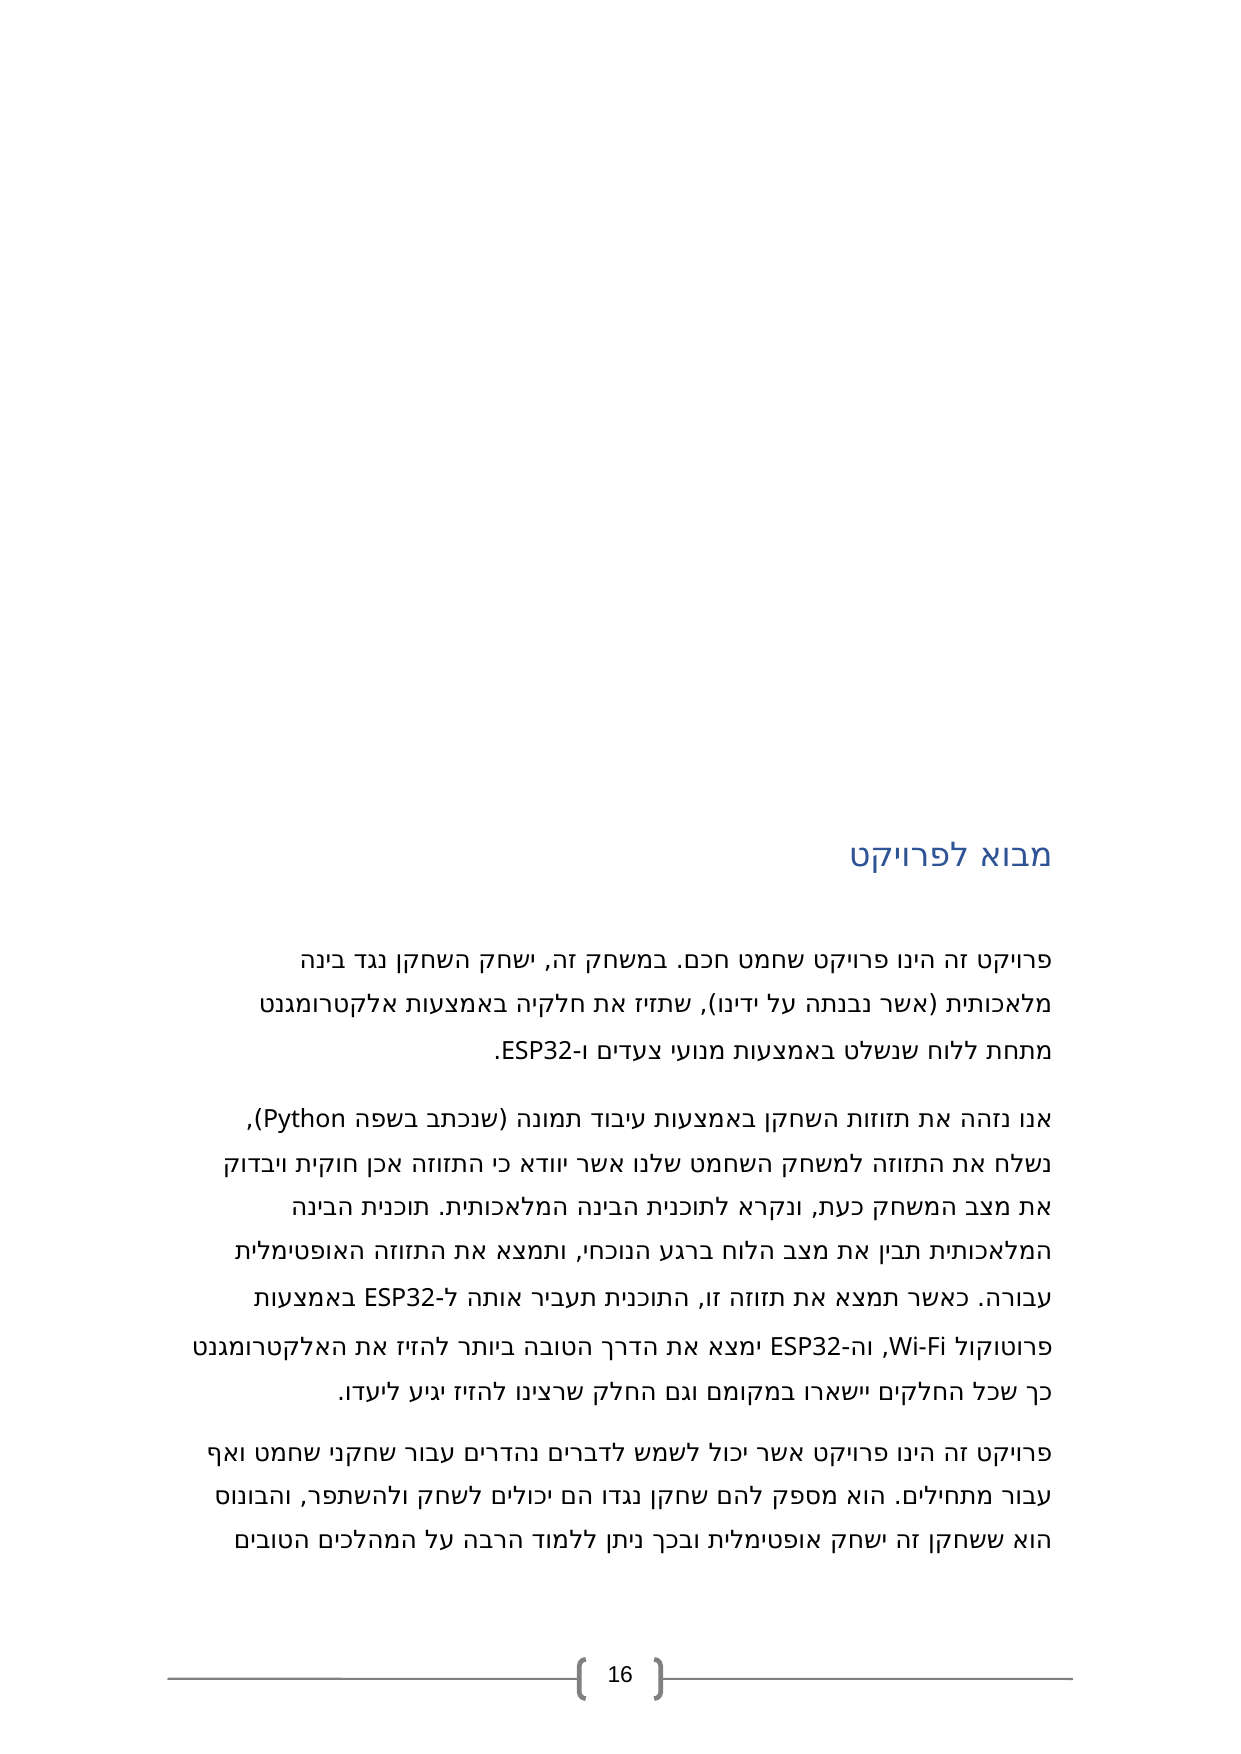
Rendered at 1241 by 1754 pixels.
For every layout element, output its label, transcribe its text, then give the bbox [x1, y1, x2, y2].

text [187, 1438, 1053, 1554]
text פרויקט זה הינו פרויקט שחמט חכם. במשחק זה, ישחק השחקן נגד בינה מלאכותית (אשר נבנתה על ידינו), שתזיז את חלקיה באמצעות אלקטרומגנט מתחת ללוח שנשלט באמצעות מנועי צעדים ו-ESP32. [187, 945, 1053, 1067]
text אנו נזהה את תזוזות השחקן באמצעות עיבוד תמונה (שנכתב בשפה Python), נשלח את התזוזה למשחק השחמט שלנו אשר יוודא כי התזוזה אכן חוקית ויבדוק את מצב המשחק כעת, ונקרא לתוכנית הבינה המלאכותית. תוכנית הבינה המלאכותית תבין את מצב הלוח ברגע הנוכחי, ותמצא את התזוזה האופטימלית עבורה. כאשר תמצא את תזוזה זו, התוכנית תעביר אותה ל-ESP32 באמצעות פרוטוקול Wi-Fi, וה-ESP32 ימצא את הדרך הטובה ביותר להזיז את האלקטרומגנט כך שכל החלקים יישארו במקומם וגם החלק שרצינו להזיז יגיע ליעדו. [187, 1100, 1053, 1407]
subtitle מבוא לפרויקט [187, 835, 1053, 874]
